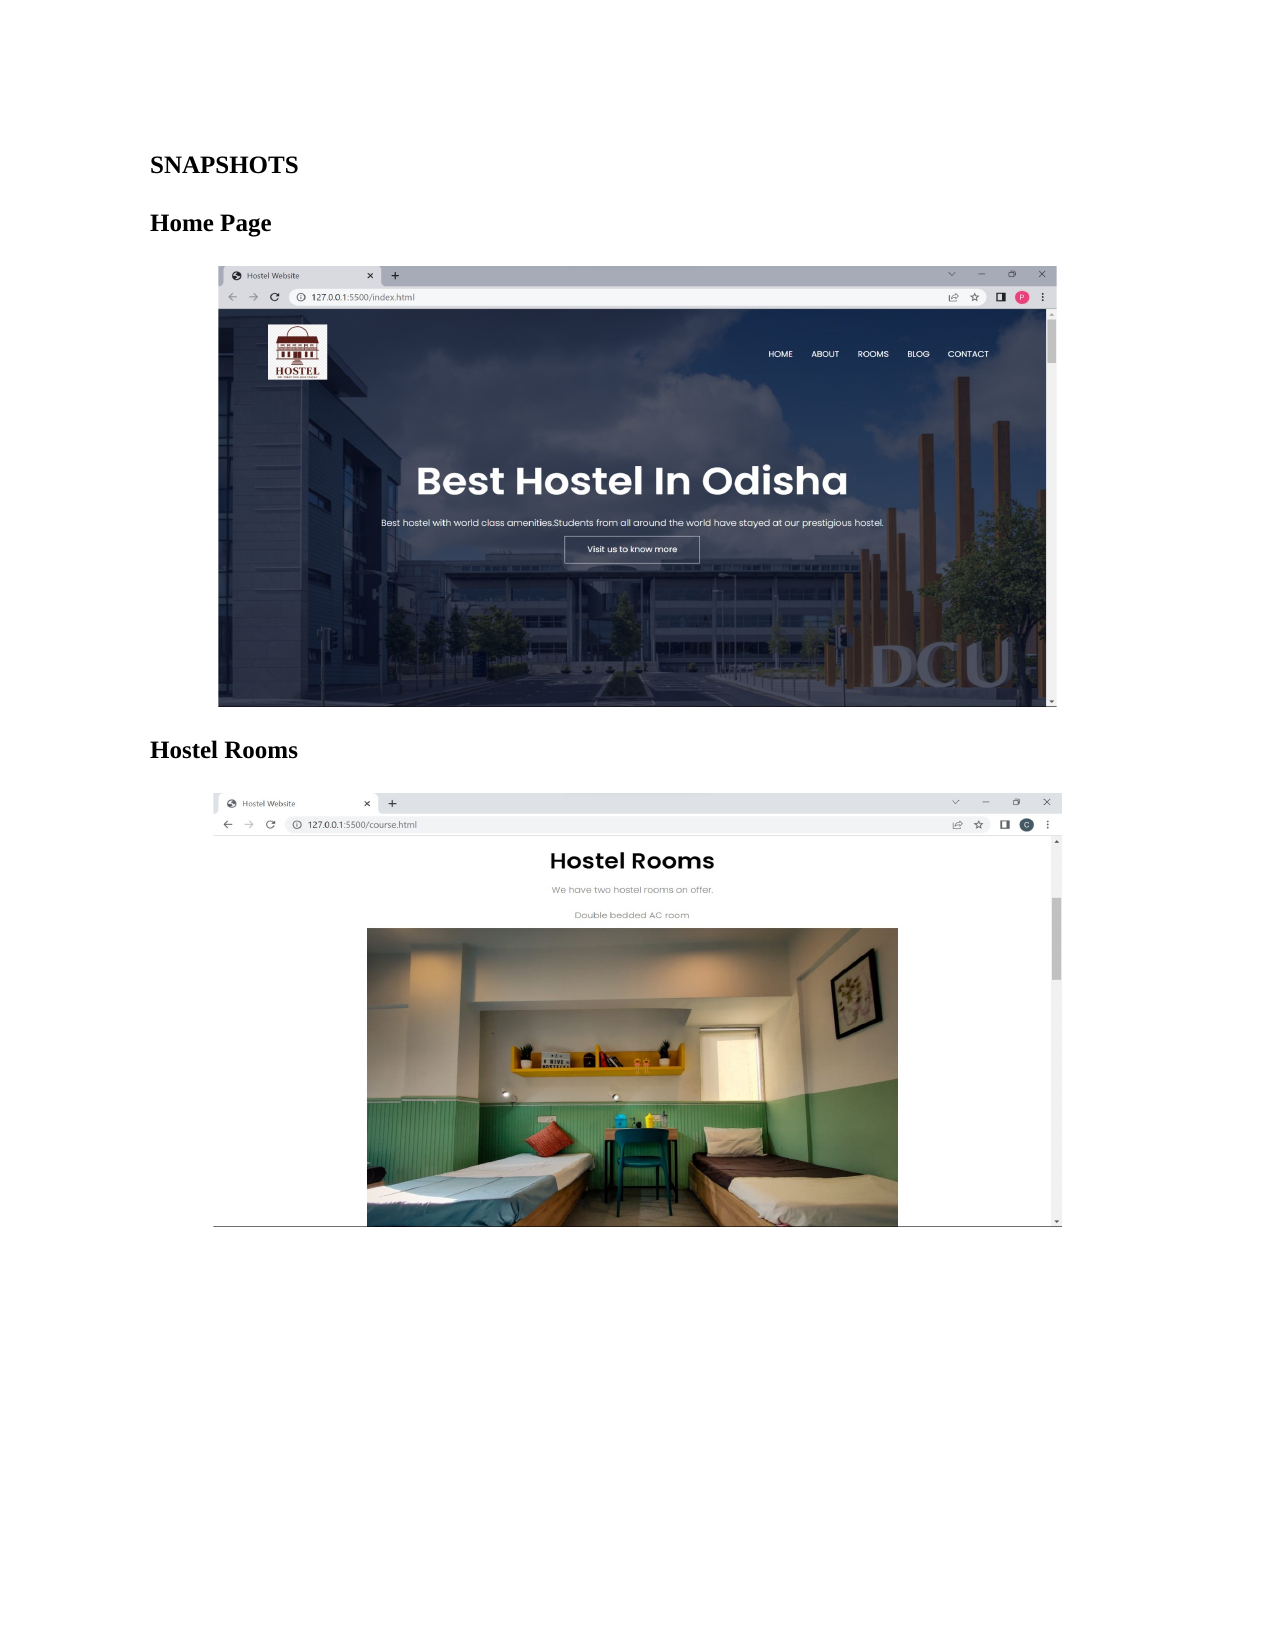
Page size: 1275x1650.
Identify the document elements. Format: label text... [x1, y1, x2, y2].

text Hostel Rooms [150, 736, 1125, 764]
picture [213, 793, 1062, 1227]
text Home Page [150, 208, 1125, 237]
text SNAPSHOTS [150, 150, 1125, 179]
picture [218, 266, 1057, 707]
